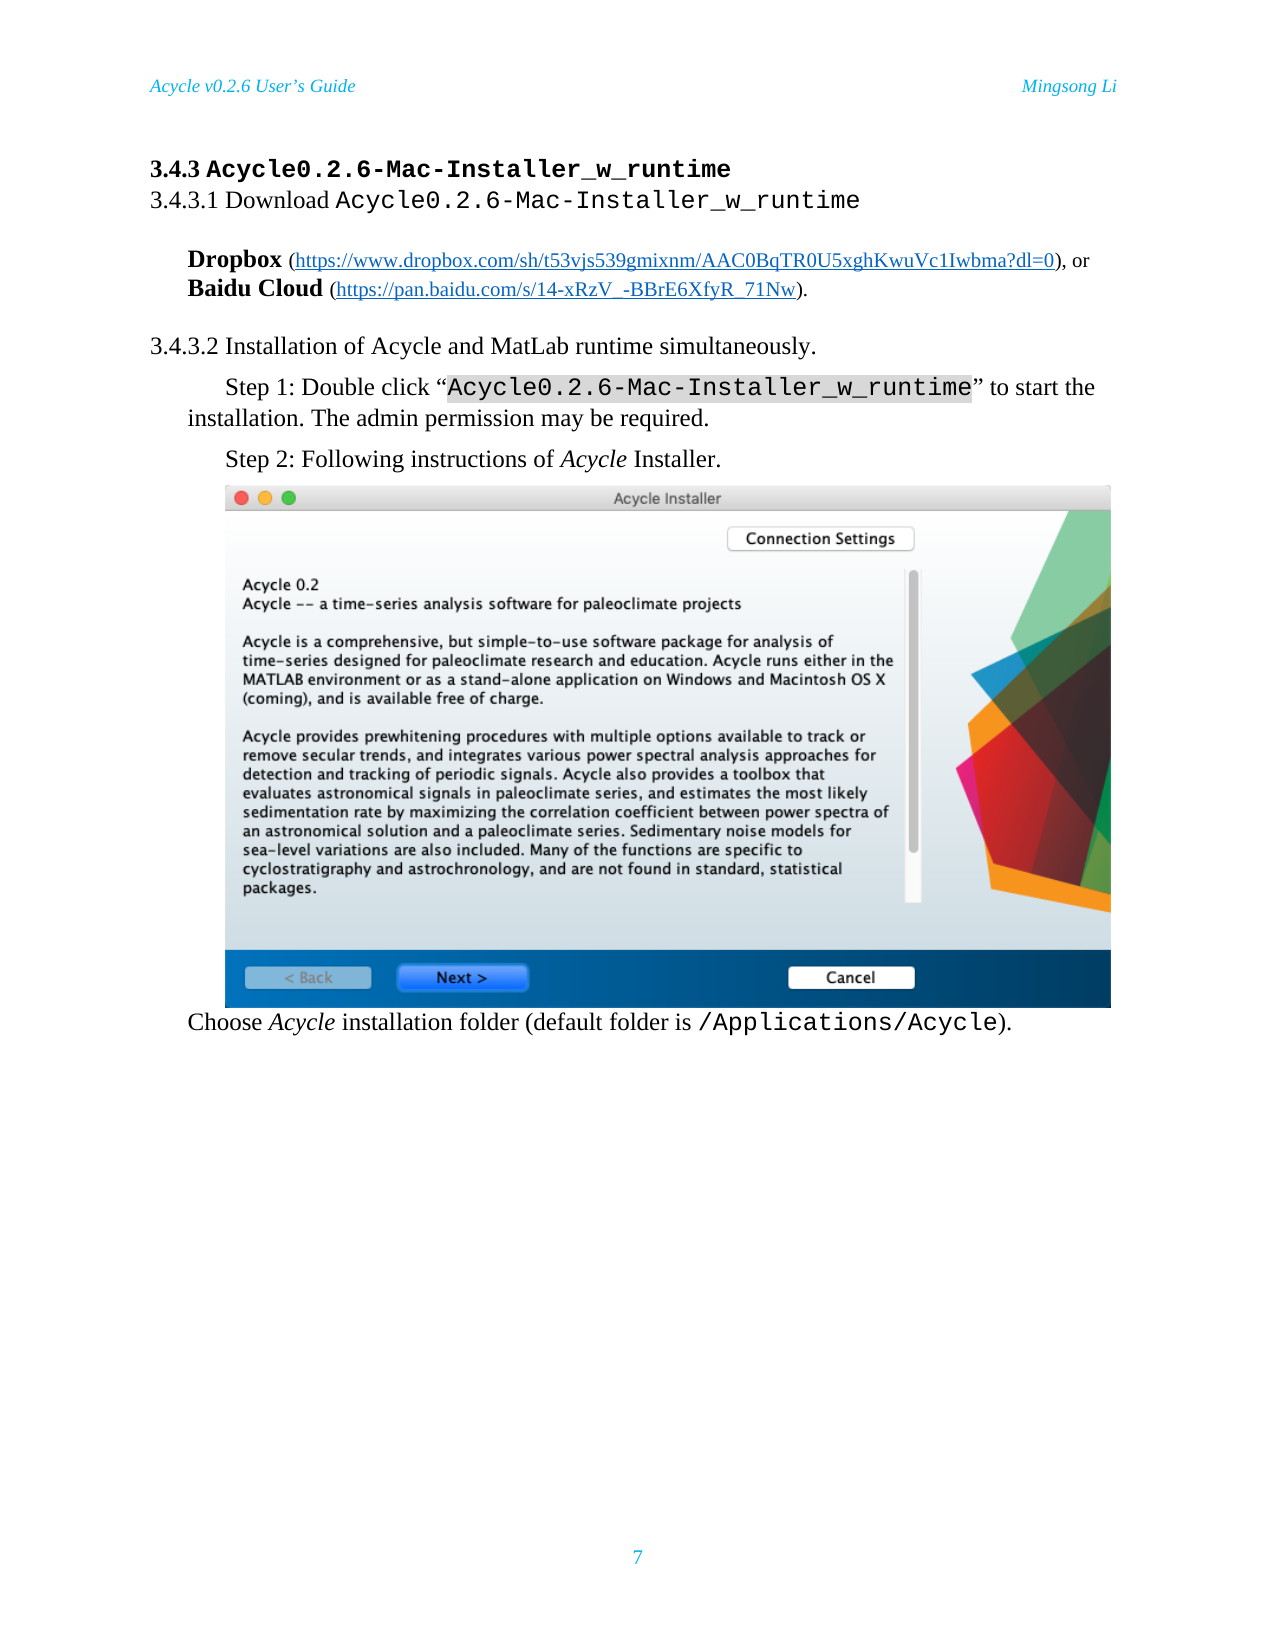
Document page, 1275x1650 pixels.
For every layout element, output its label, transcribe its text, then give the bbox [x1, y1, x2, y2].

subtitle 3.4.3 Acycle0.2.6-Mac-Installer_w_runtime [150, 154, 1125, 185]
picture [225, 485, 1111, 1008]
text Step 1: Double click “Acycle0.2.6-Mac-Installer_w_runtime” to start the installation. The admin permission may be required. [187, 372, 1125, 432]
text 3.4.3.1 Download Acycle0.2.6-Mac-Installer_w_runtime [150, 185, 1125, 216]
text Dropbox (https://www.dropbox.com/sh/t53vjs539gmixnm/AAC0BqTR0U5xghKwuVc1Iwbma?dl=0), or [187, 244, 1125, 273]
picture [635, 1553, 641, 1564]
picture [151, 82, 157, 90]
text 3.4.3.2 Installation of Acycle and MatLab runtime simultaneously. [150, 331, 1125, 359]
text Baidu Cloud (https://pan.baidu.com/s/14-xRzV_-BBrE6XfyR_71Nw). [187, 273, 1125, 302]
text Step 2: Following instructions of Acycle Installer. [187, 444, 1125, 473]
